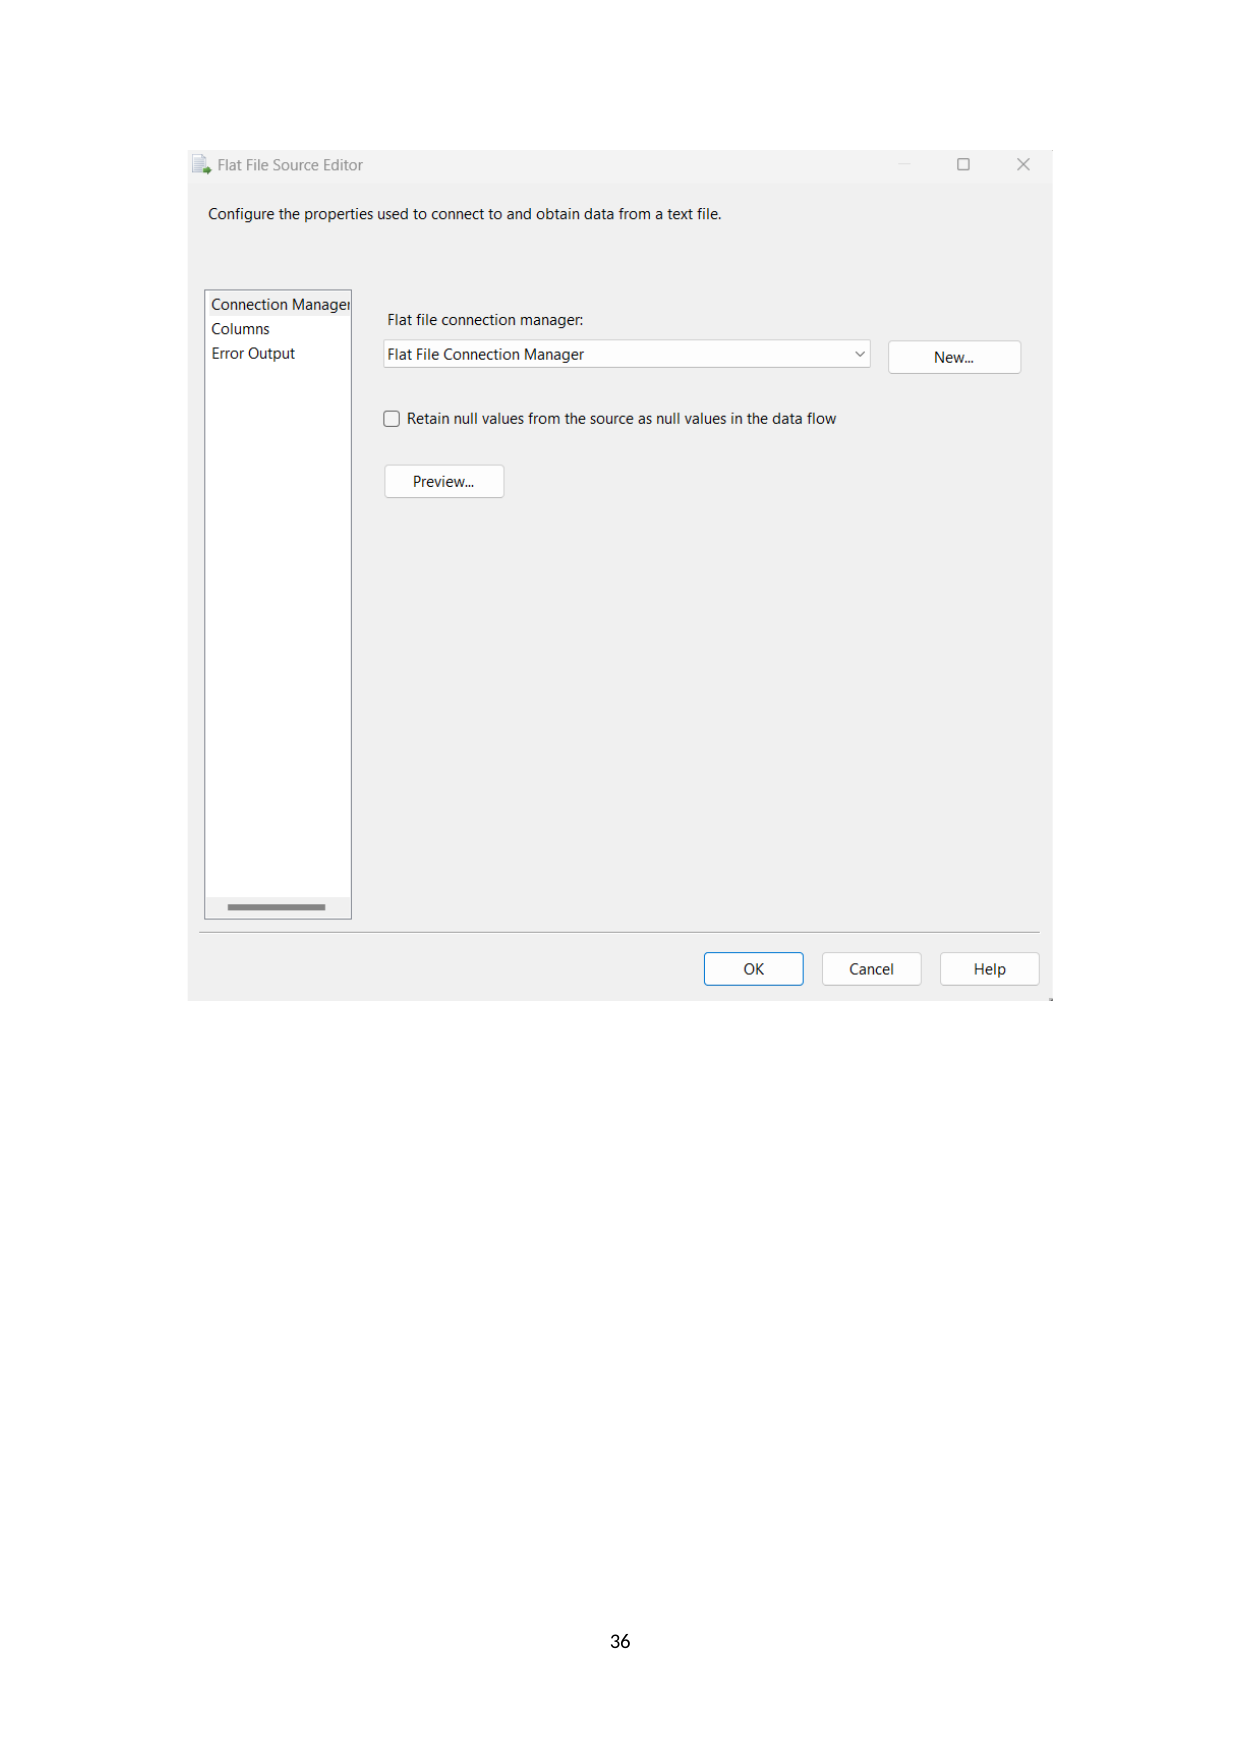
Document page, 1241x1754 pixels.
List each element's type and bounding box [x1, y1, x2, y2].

picture [187, 150, 1053, 1001]
